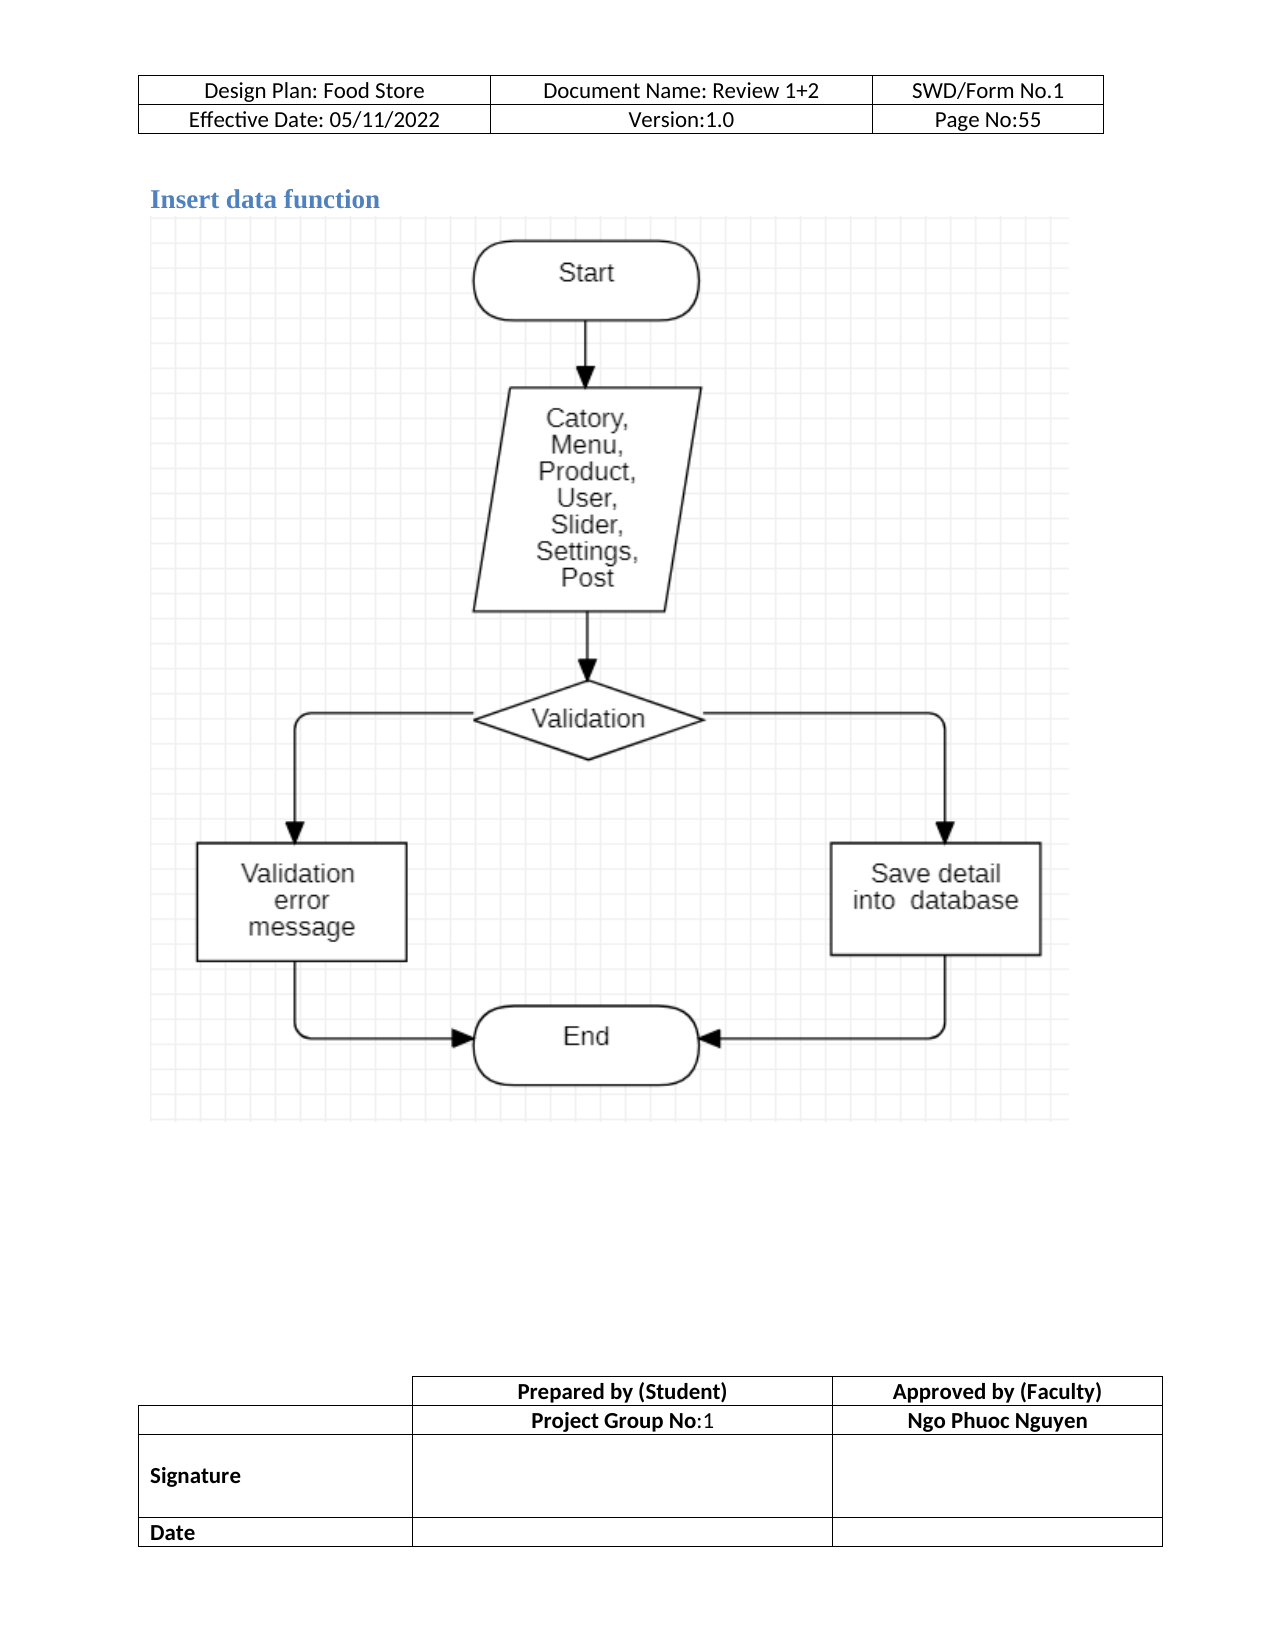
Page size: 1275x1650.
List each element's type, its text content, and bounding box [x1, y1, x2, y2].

picture [150, 216, 1069, 1122]
subtitle Insert data function [150, 183, 1125, 214]
